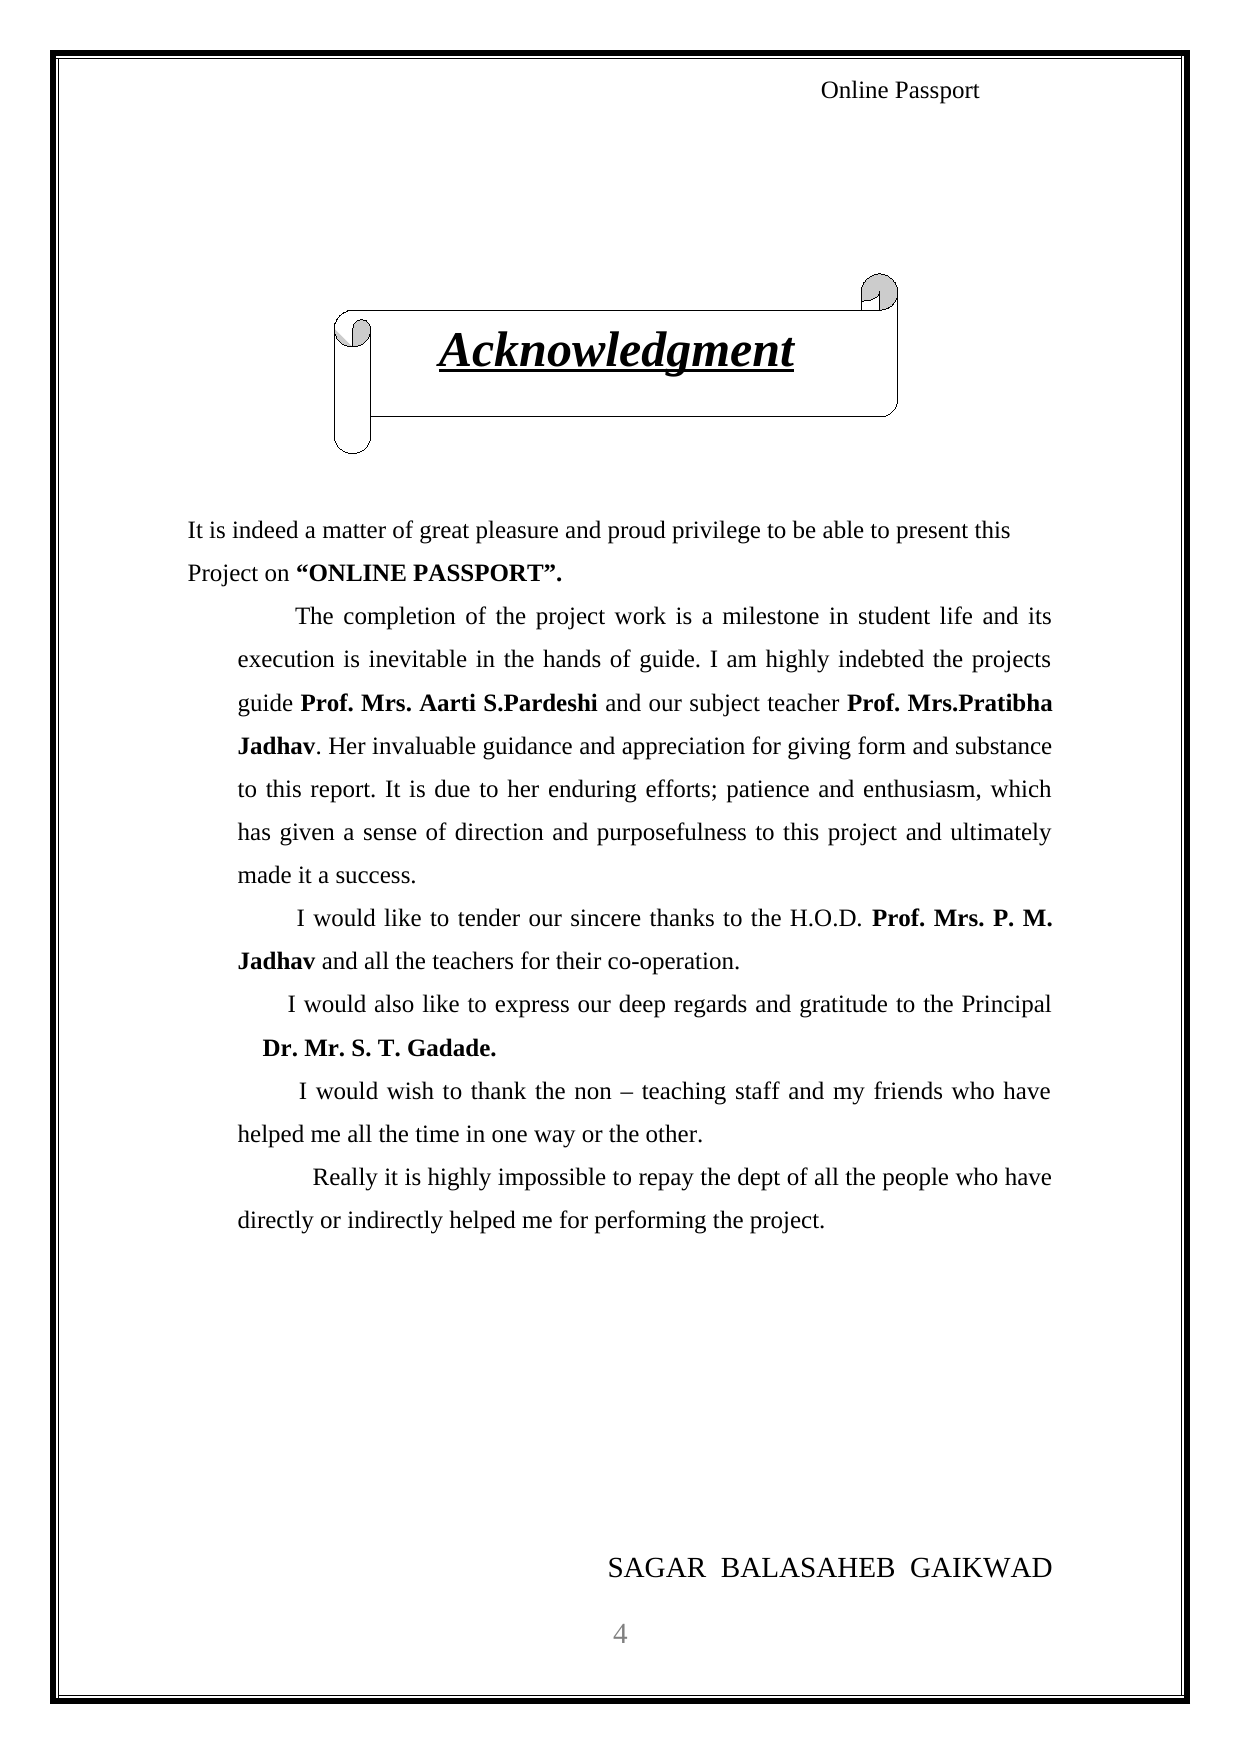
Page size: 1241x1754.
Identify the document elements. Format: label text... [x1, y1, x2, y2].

text The completion of the project work is a milestone in student life and its execution is inevitable in the hands of guide. I am highly indebted the projects guide Prof. Mrs. Aarti S.Pardeshi and our subject teacher Prof. Mrs.Pratibha Jadhav. Her invaluable guidance and appreciation for giving form and substance to this report. It is due to her enduring efforts; patience and enthusiasm, which has given a sense of direction and purposefulness to this project and ultimately made it a success. [237, 601, 1053, 889]
text I would also like to express our deep regards and gratitude to the Principal Dr. Mr. S. T. Gadade. [262, 989, 1053, 1061]
text Project on “Online Passport”. [187, 558, 1053, 587]
text It is indeed a matter of great pleasure and proud privilege to be able to present this [187, 515, 1053, 544]
text Really it is highly impossible to repay the dept of all the people who have directly or indirectly helped me for performing the project. [237, 1162, 1053, 1234]
text I would wish to thank the non – teaching staff and my friends who have helped me all the time in one way or the other. [237, 1076, 1053, 1148]
text I would like to tender our sincere thanks to the H.O.D. Prof. Mrs. P. M. Jadhav and all the teachers for their co-operation. [237, 903, 1053, 975]
text SAGAR BALASAHEB GAIKWAD [187, 1550, 1053, 1584]
